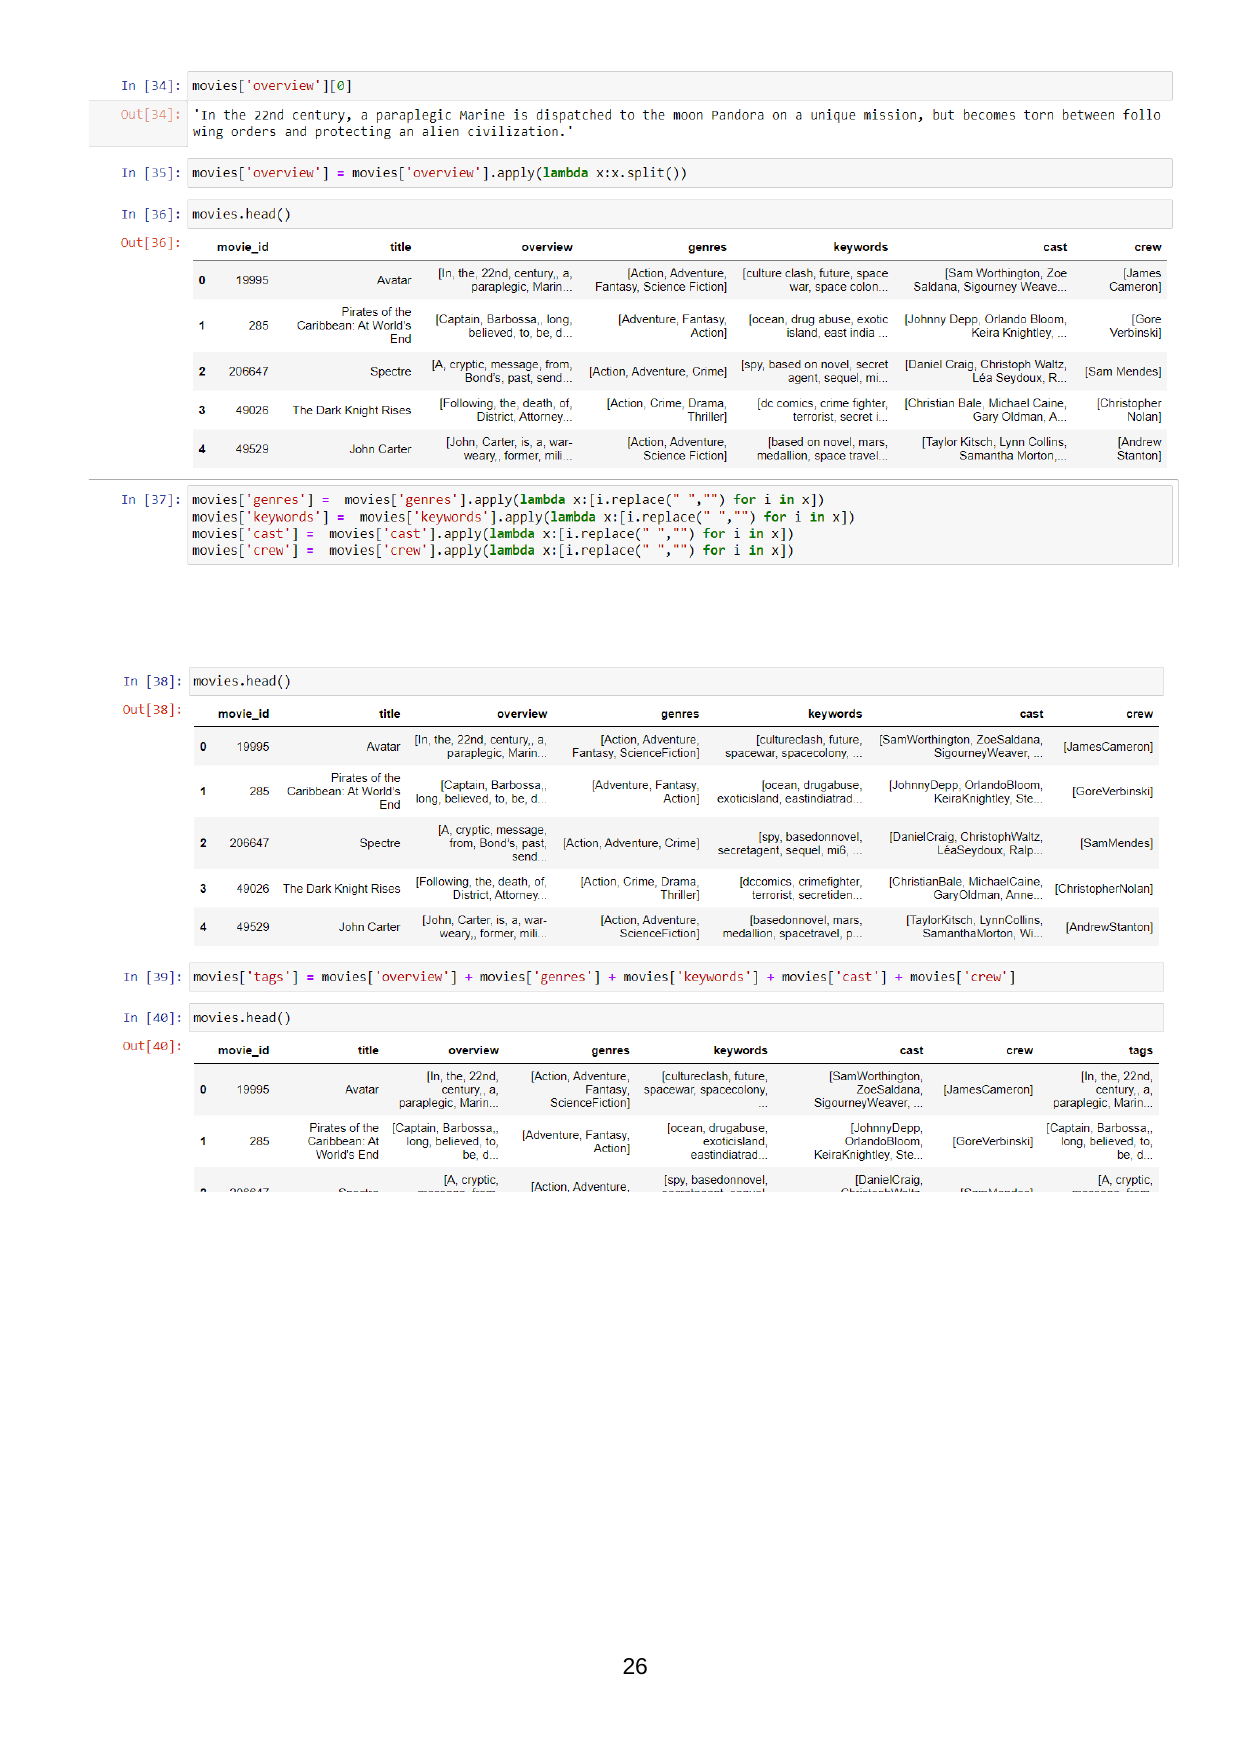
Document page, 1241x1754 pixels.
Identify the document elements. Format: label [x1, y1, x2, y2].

picture [88, 59, 1182, 567]
picture [88, 660, 1182, 1192]
